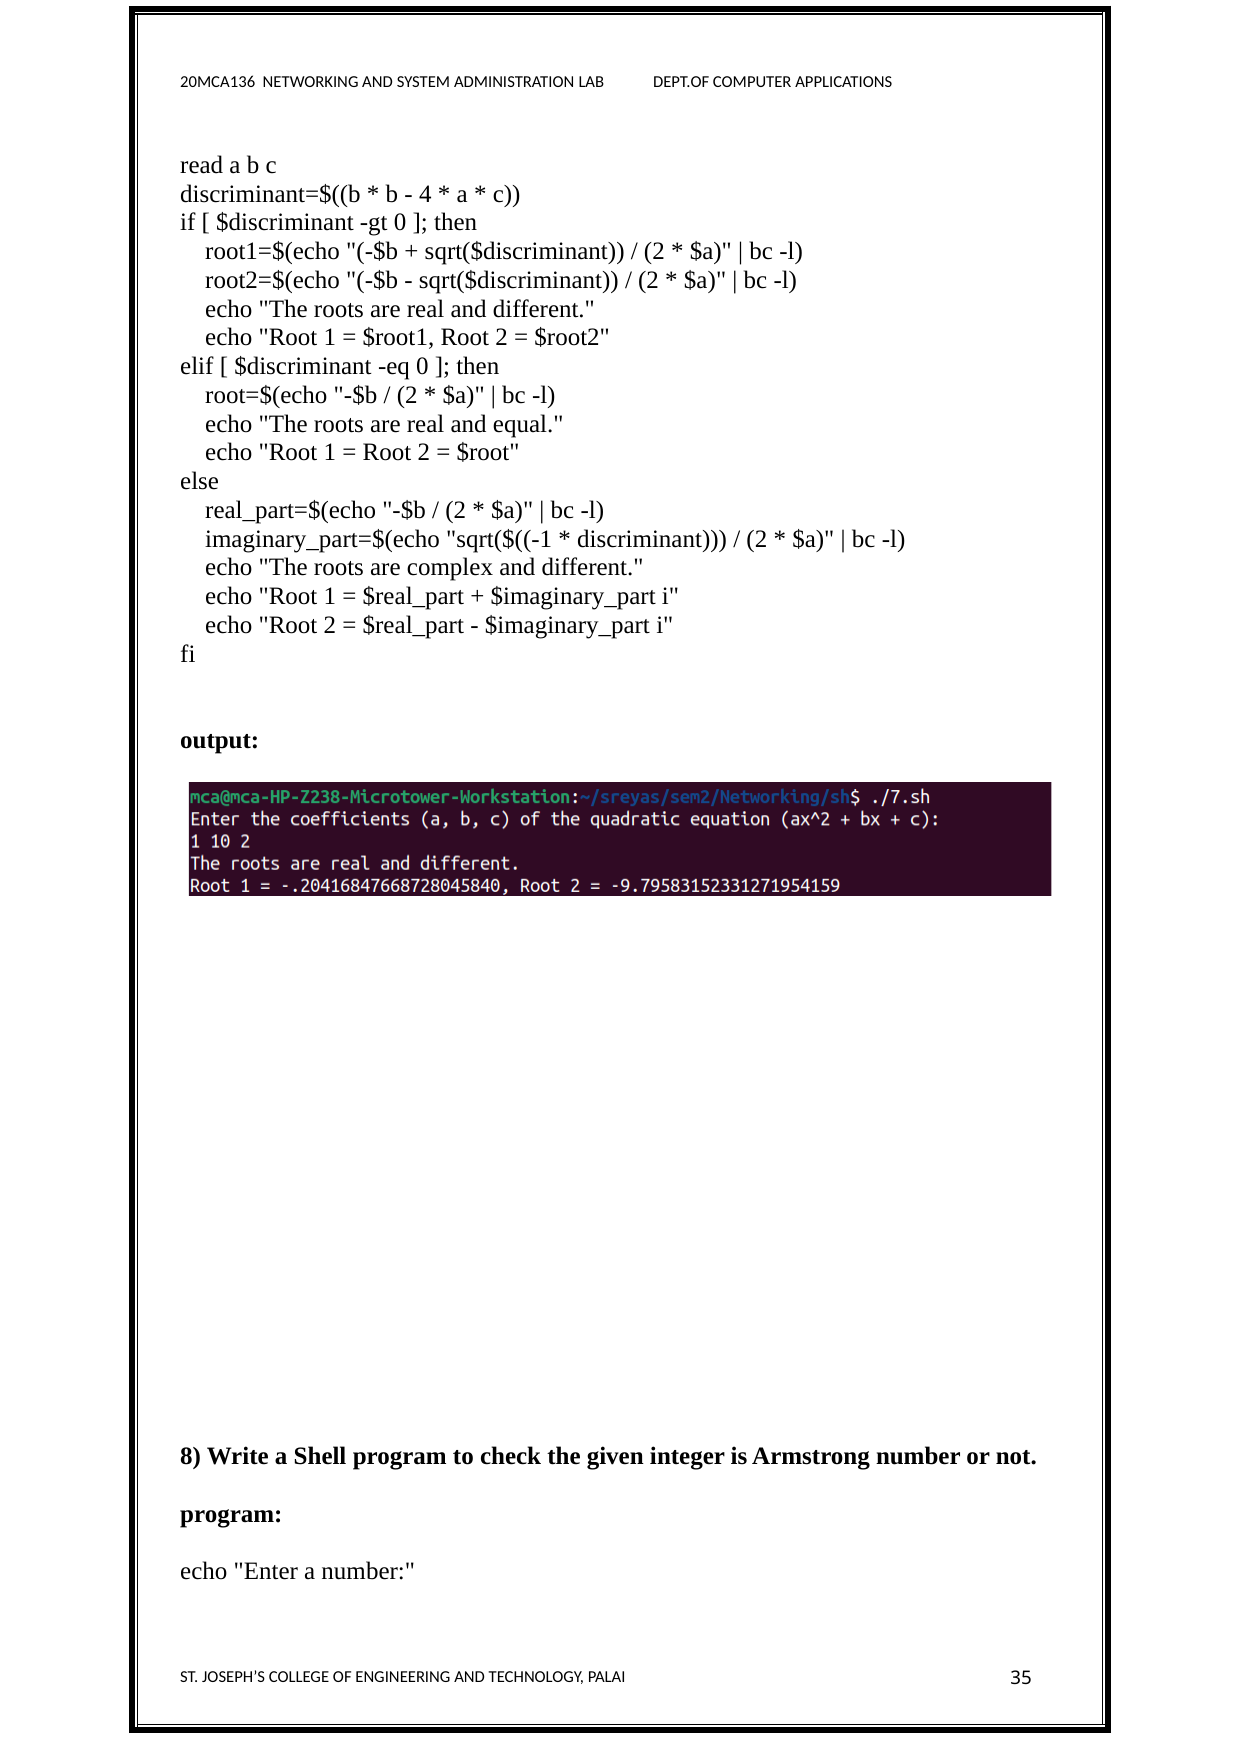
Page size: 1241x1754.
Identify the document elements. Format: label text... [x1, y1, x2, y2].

text discriminant=$((b * b - 4 * a * c)) [180, 179, 1060, 207]
text echo "The roots are real and different." [180, 294, 1060, 322]
text output: [180, 725, 1060, 754]
text root=$(echo "-$b / (2 * $a)" | bc -l) [180, 380, 1060, 409]
text root2=$(echo "(-$b - sqrt($discriminant)) / (2 * $a)" | bc -l) [180, 265, 1060, 294]
text 8) Write a Shell program to check the given integer is Armstrong number or not. [180, 1441, 1060, 1470]
text elif [ $discriminant -eq 0 ]; then [180, 351, 1060, 380]
text read a b c [180, 150, 1060, 179]
text if [ $discriminant -gt 0 ]; then [180, 207, 1060, 236]
text fi [180, 639, 1060, 667]
text echo "The roots are complex and different." [180, 552, 1060, 581]
text echo "The roots are real and equal." [180, 409, 1060, 437]
text echo "Enter a number:" [180, 1556, 1060, 1585]
text else [180, 466, 1060, 495]
text echo "Root 1 = $real_part + $imaginary_part i" [180, 581, 1060, 610]
picture [188, 782, 1052, 896]
text program: [180, 1499, 1060, 1528]
text root1=$(echo "(-$b + sqrt($discriminant)) / (2 * $a)" | bc -l) [180, 236, 1060, 265]
text imaginary_part=$(echo "sqrt($((-1 * discriminant))) / (2 * $a)" | bc -l) [180, 524, 1060, 552]
text echo "Root 1 = Root 2 = $root" [180, 437, 1060, 466]
text echo "Root 1 = $root1, Root 2 = $root2" [180, 322, 1060, 351]
text echo "Root 2 = $real_part - $imaginary_part i" [180, 610, 1060, 639]
text real_part=$(echo "-$b / (2 * $a)" | bc -l) [180, 495, 1060, 524]
